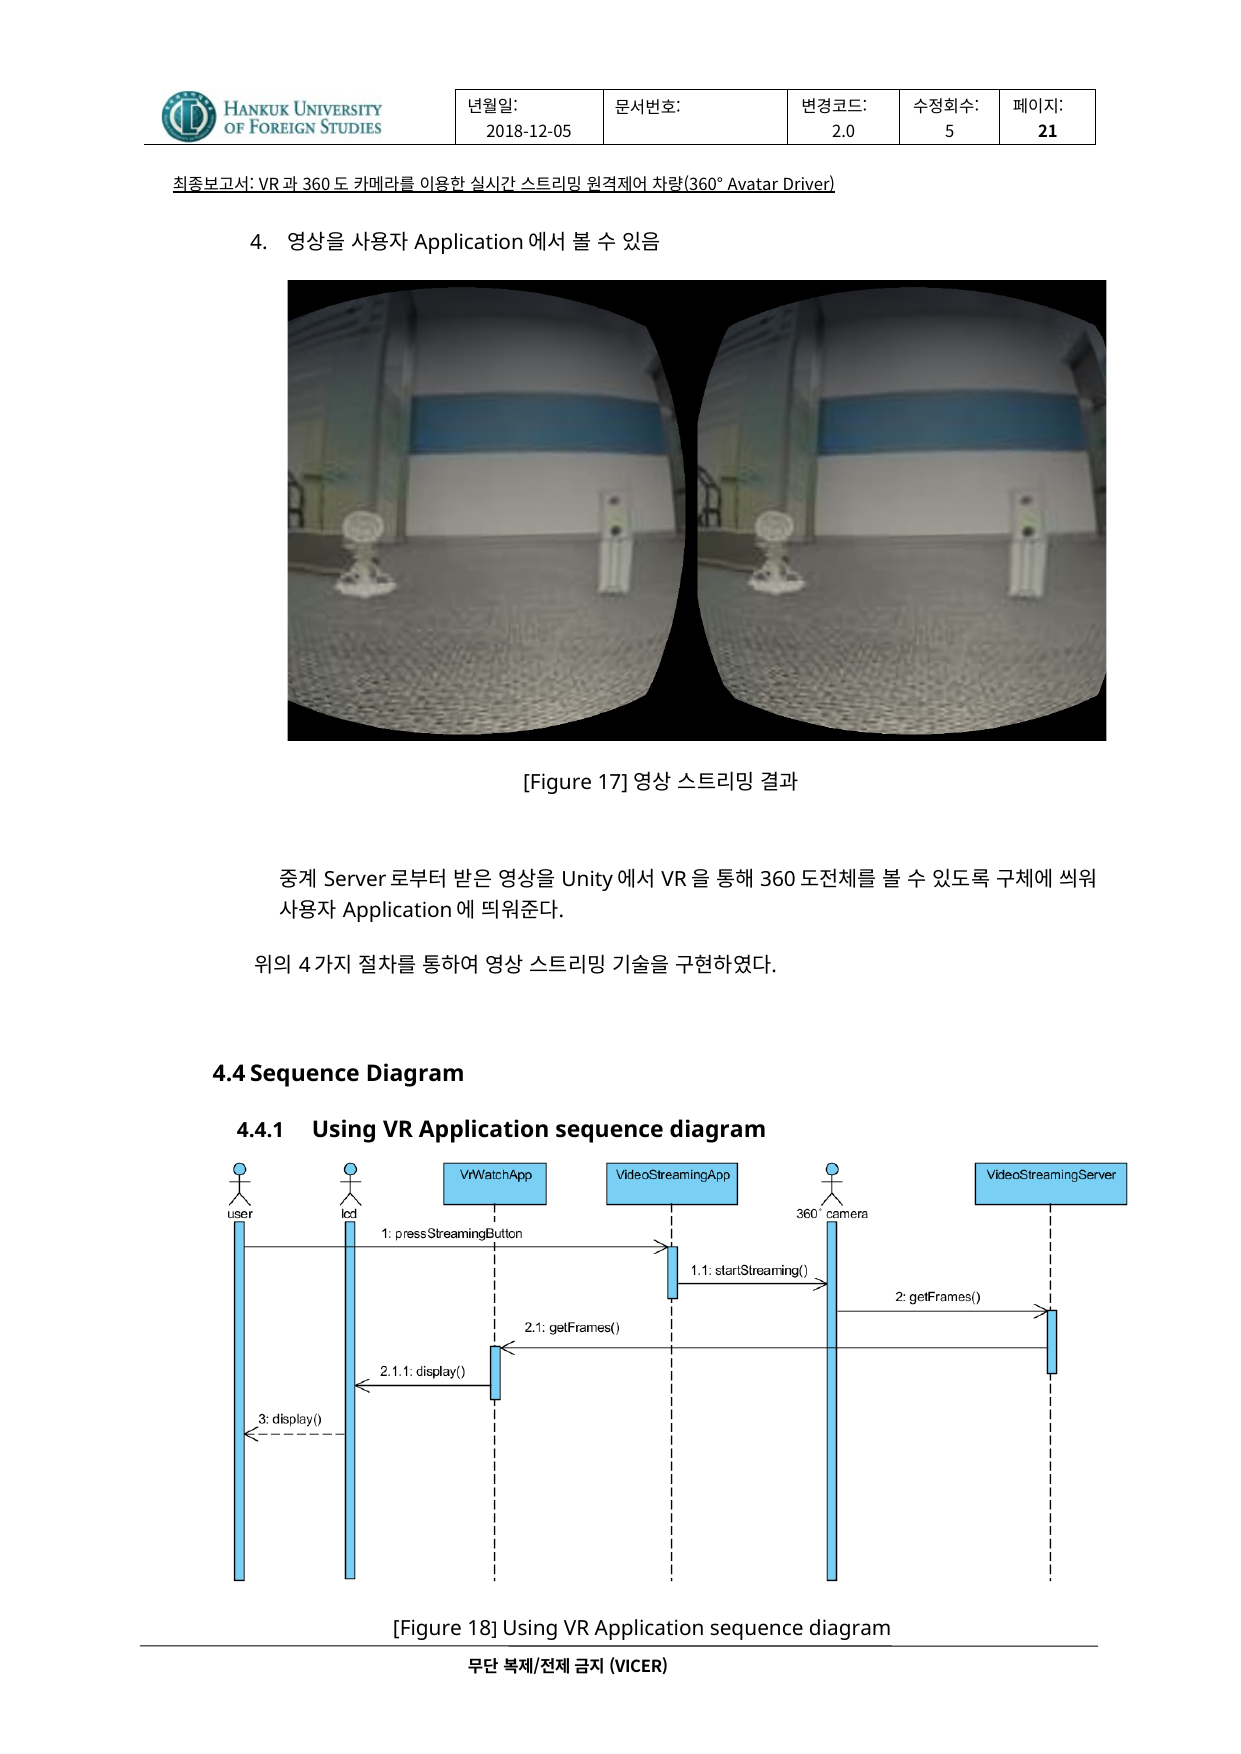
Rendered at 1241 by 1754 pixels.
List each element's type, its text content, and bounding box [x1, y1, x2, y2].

text [Figure 18] Using VR Application sequence diagram [175, 1613, 1109, 1642]
list Using VR Application sequence diagram [237, 1113, 1109, 1144]
list [Figure 17] 영상 스트리밍 결과 [212, 765, 1109, 796]
text 위의 4가지 절차를 통하여 영상 스트리밍 기술을 구현하였다. [233, 948, 1109, 978]
picture [161, 89, 383, 143]
picture [212, 1153, 1137, 1589]
text 중계 Server로부터 받은 영상을 Unity에서 VR을 통해 360도전체를 볼 수 있도록 구체에 씌워 사용자 Application에 띄워준다. [279, 863, 1109, 923]
picture [287, 280, 1107, 741]
list 영상을 사용자 Application에서 볼 수 있음 [250, 225, 1109, 256]
list Sequence Diagram [212, 1057, 1109, 1088]
